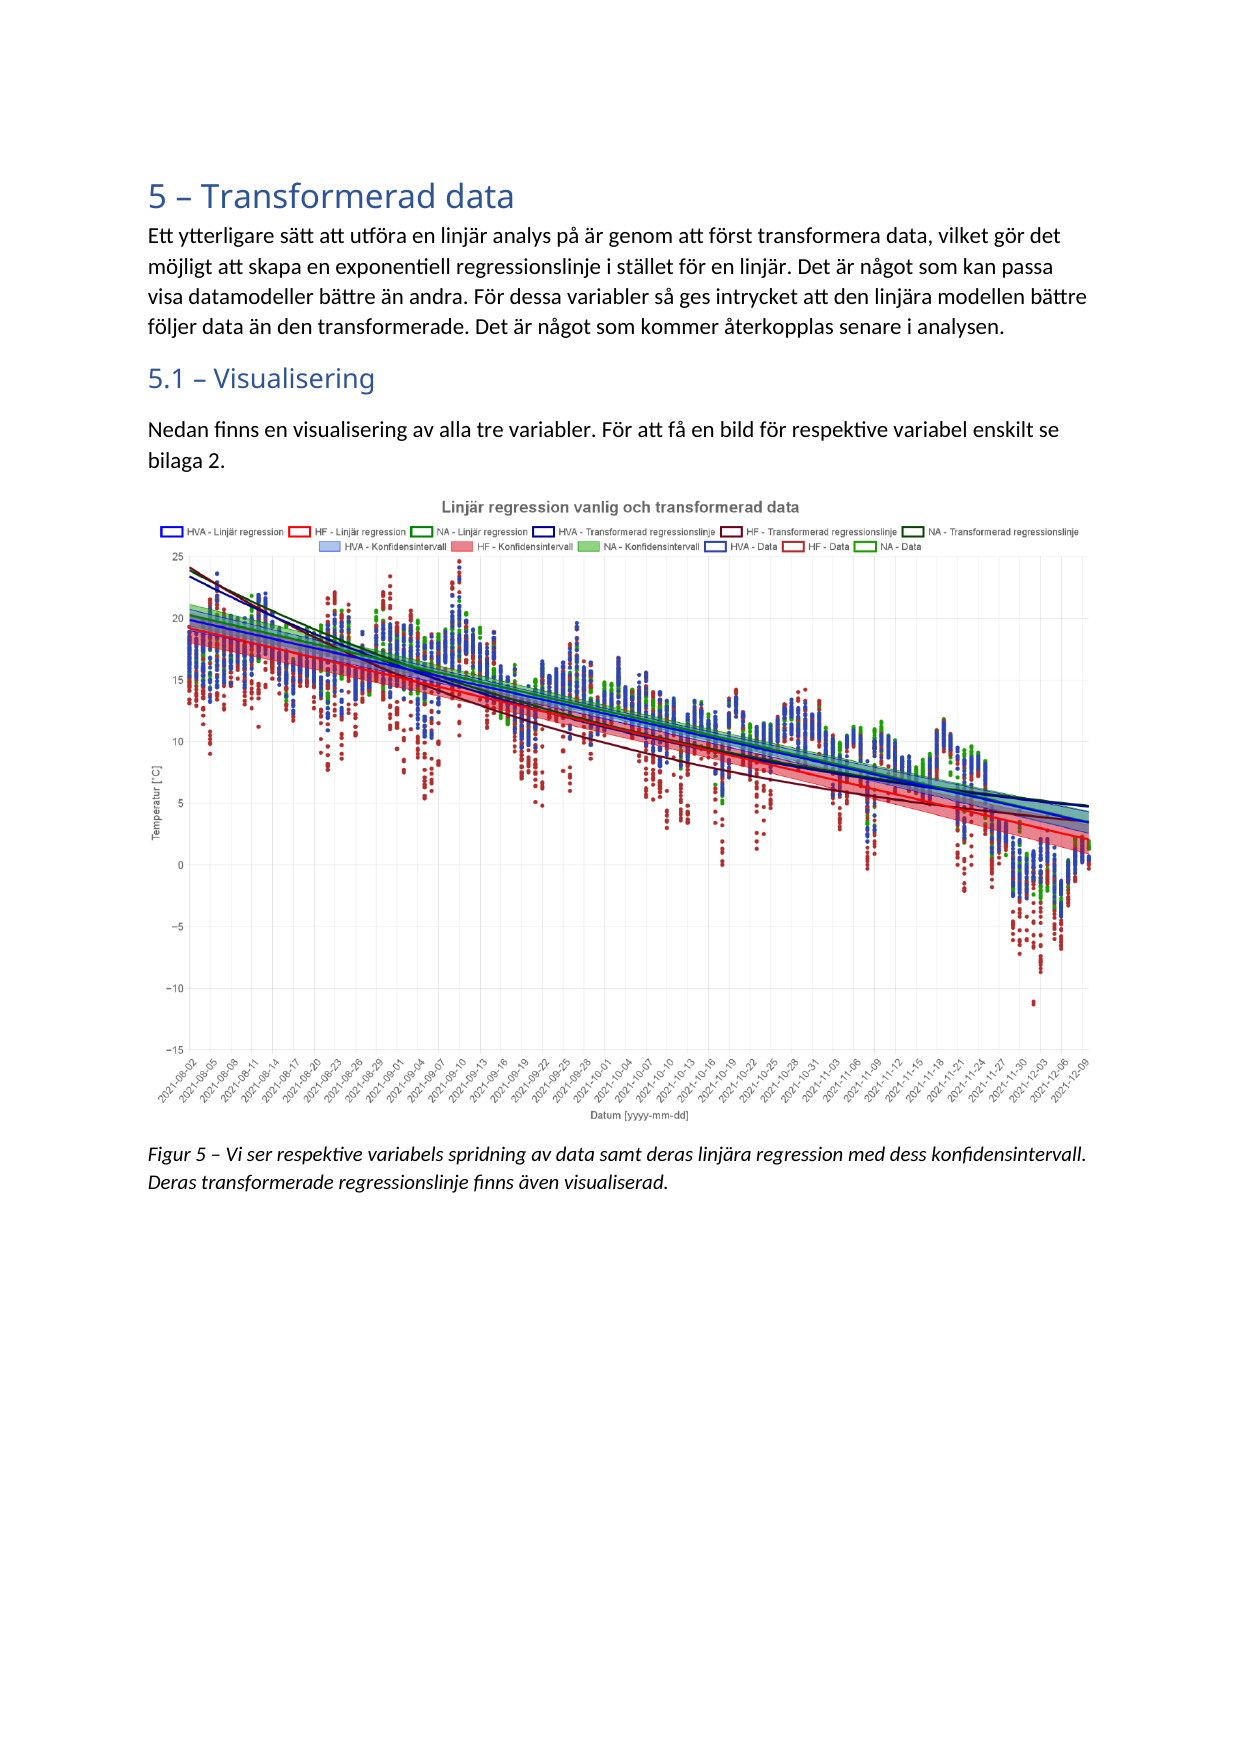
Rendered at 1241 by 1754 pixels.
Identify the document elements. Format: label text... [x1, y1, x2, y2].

text Figur 5 – Vi ser respektive variabels spridning av data samt deras linjära regression med dess konfidensintervall. Deras transformerade regressionslinje finns även visualiserad. [148, 1141, 1093, 1194]
text Nedan finns en visualisering av alla tre variabler. För att få en bild för respektive variabel enskilt se bilaga 2. [148, 416, 1093, 474]
text Ett ytterligare sätt att utföra en linjär analys på är genom att först transformera data, vilket gör det möjligt att skapa en exponentiell regressionslinje i stället för en linjär. Det är något som kan passa visa datamodeller bättre än andra. För dessa variabler så ges intrycket att den linjära modellen bättre följer data än den transformerade. Det är något som kommer återkopplas senare i analysen. [148, 222, 1093, 340]
picture [147, 492, 1093, 1123]
text 5.1 – Visualisering [148, 359, 1093, 396]
subtitle 5 – Transformerad data [148, 173, 1093, 218]
